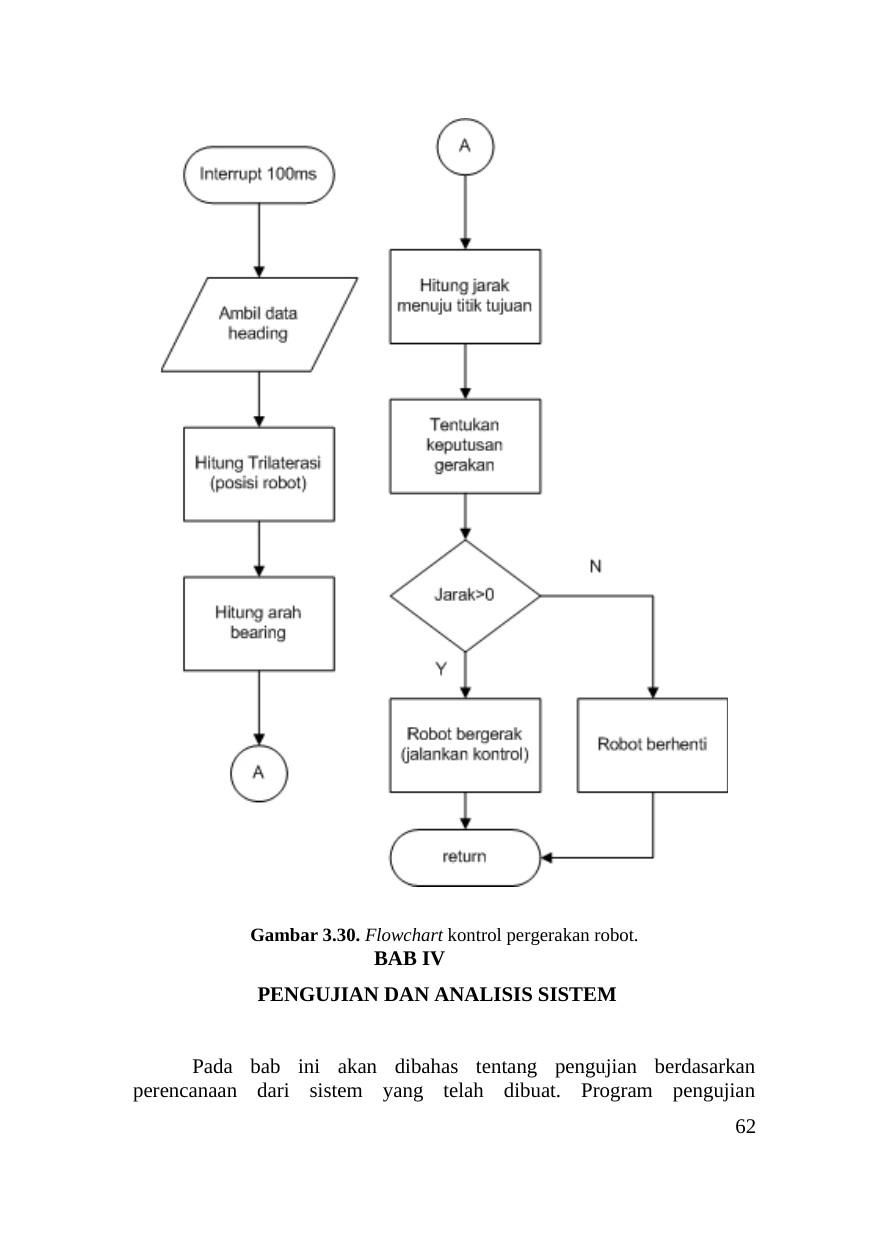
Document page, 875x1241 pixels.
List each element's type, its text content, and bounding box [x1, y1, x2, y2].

picture [160, 118, 728, 887]
text Gambar 3.30. Flowchart kontrol pergerakan robot. [133, 924, 756, 946]
subtitle PENGUJIAN DAN ANALISIS SISTEM [118, 946, 756, 1006]
